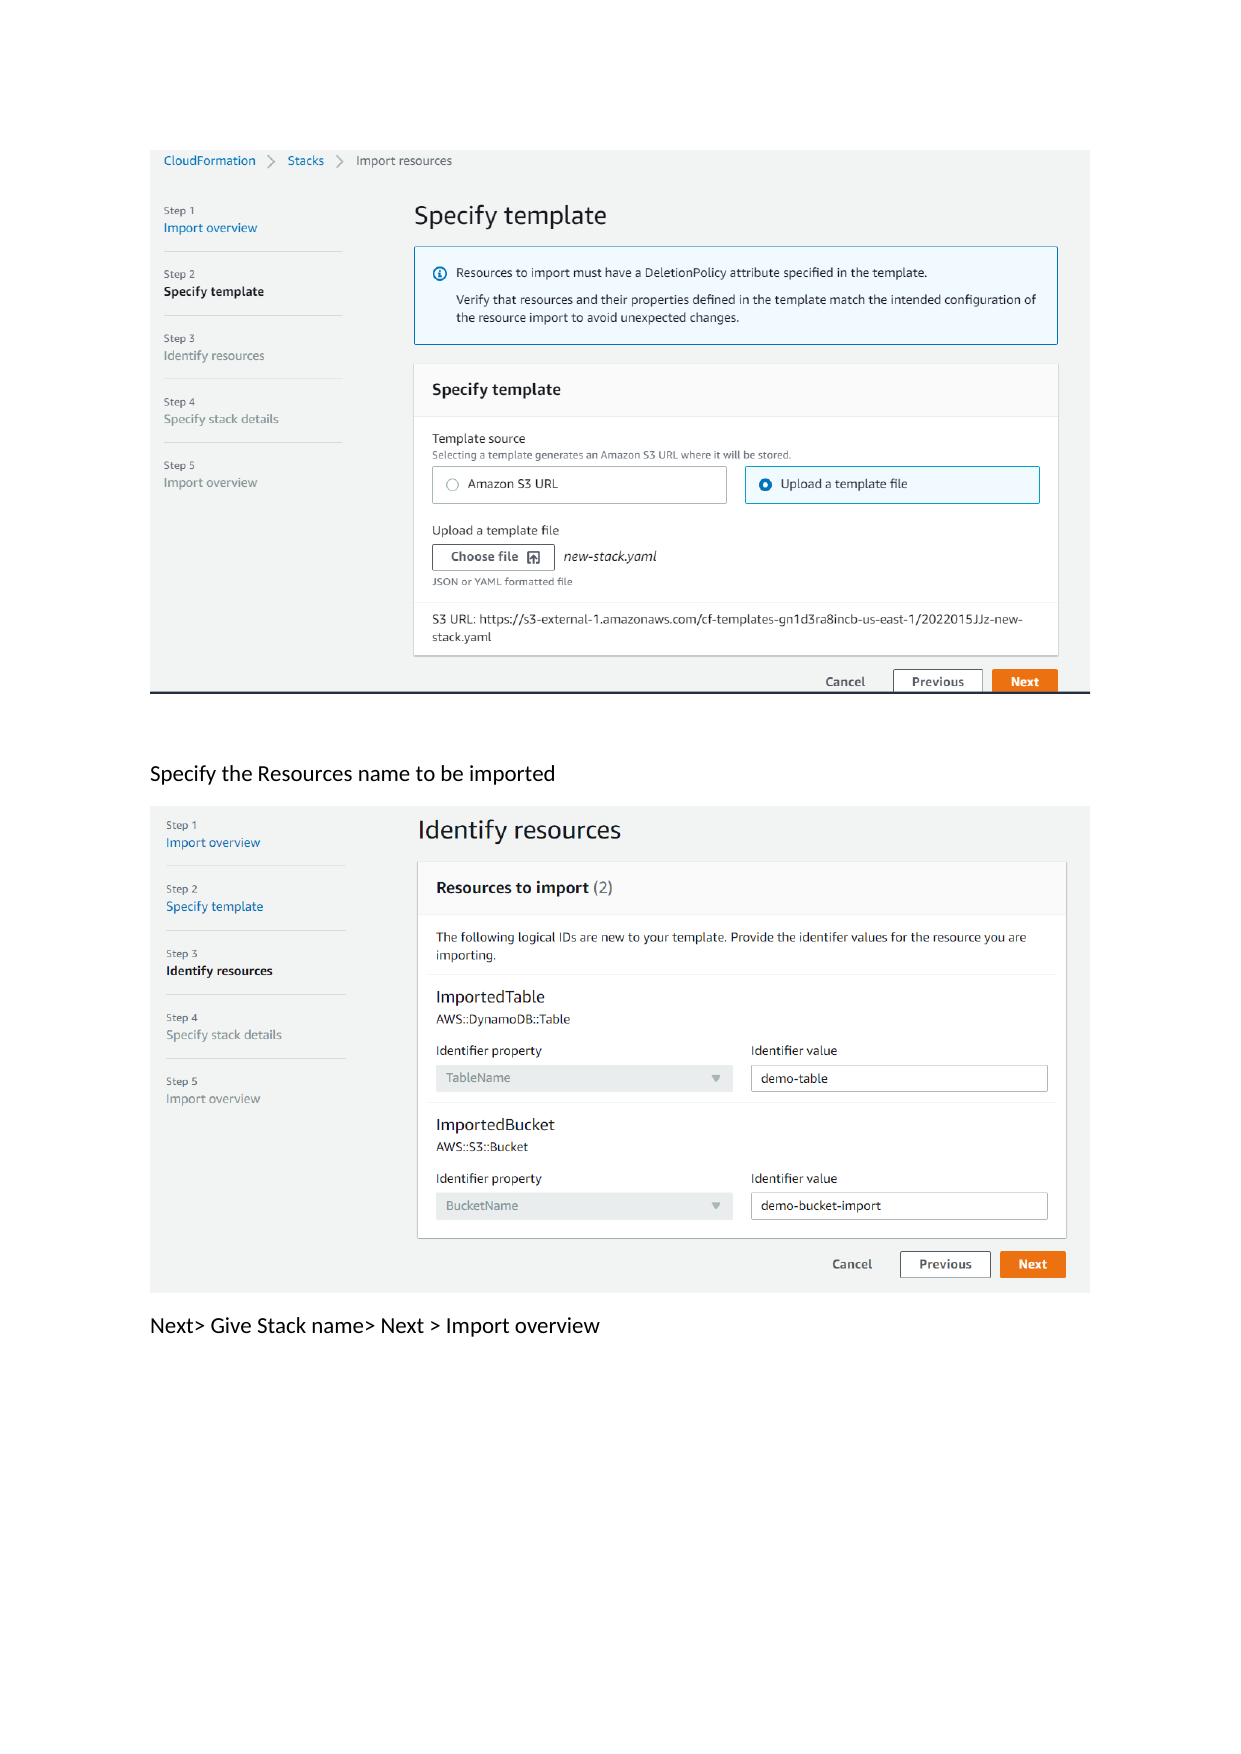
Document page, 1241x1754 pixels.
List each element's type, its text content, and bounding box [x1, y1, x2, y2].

picture [150, 806, 1091, 1293]
text Next> Give Stack name> Next > Import overview [150, 1311, 1090, 1339]
picture [150, 150, 1091, 694]
text Specify the Resources name to be imported [150, 759, 1090, 787]
